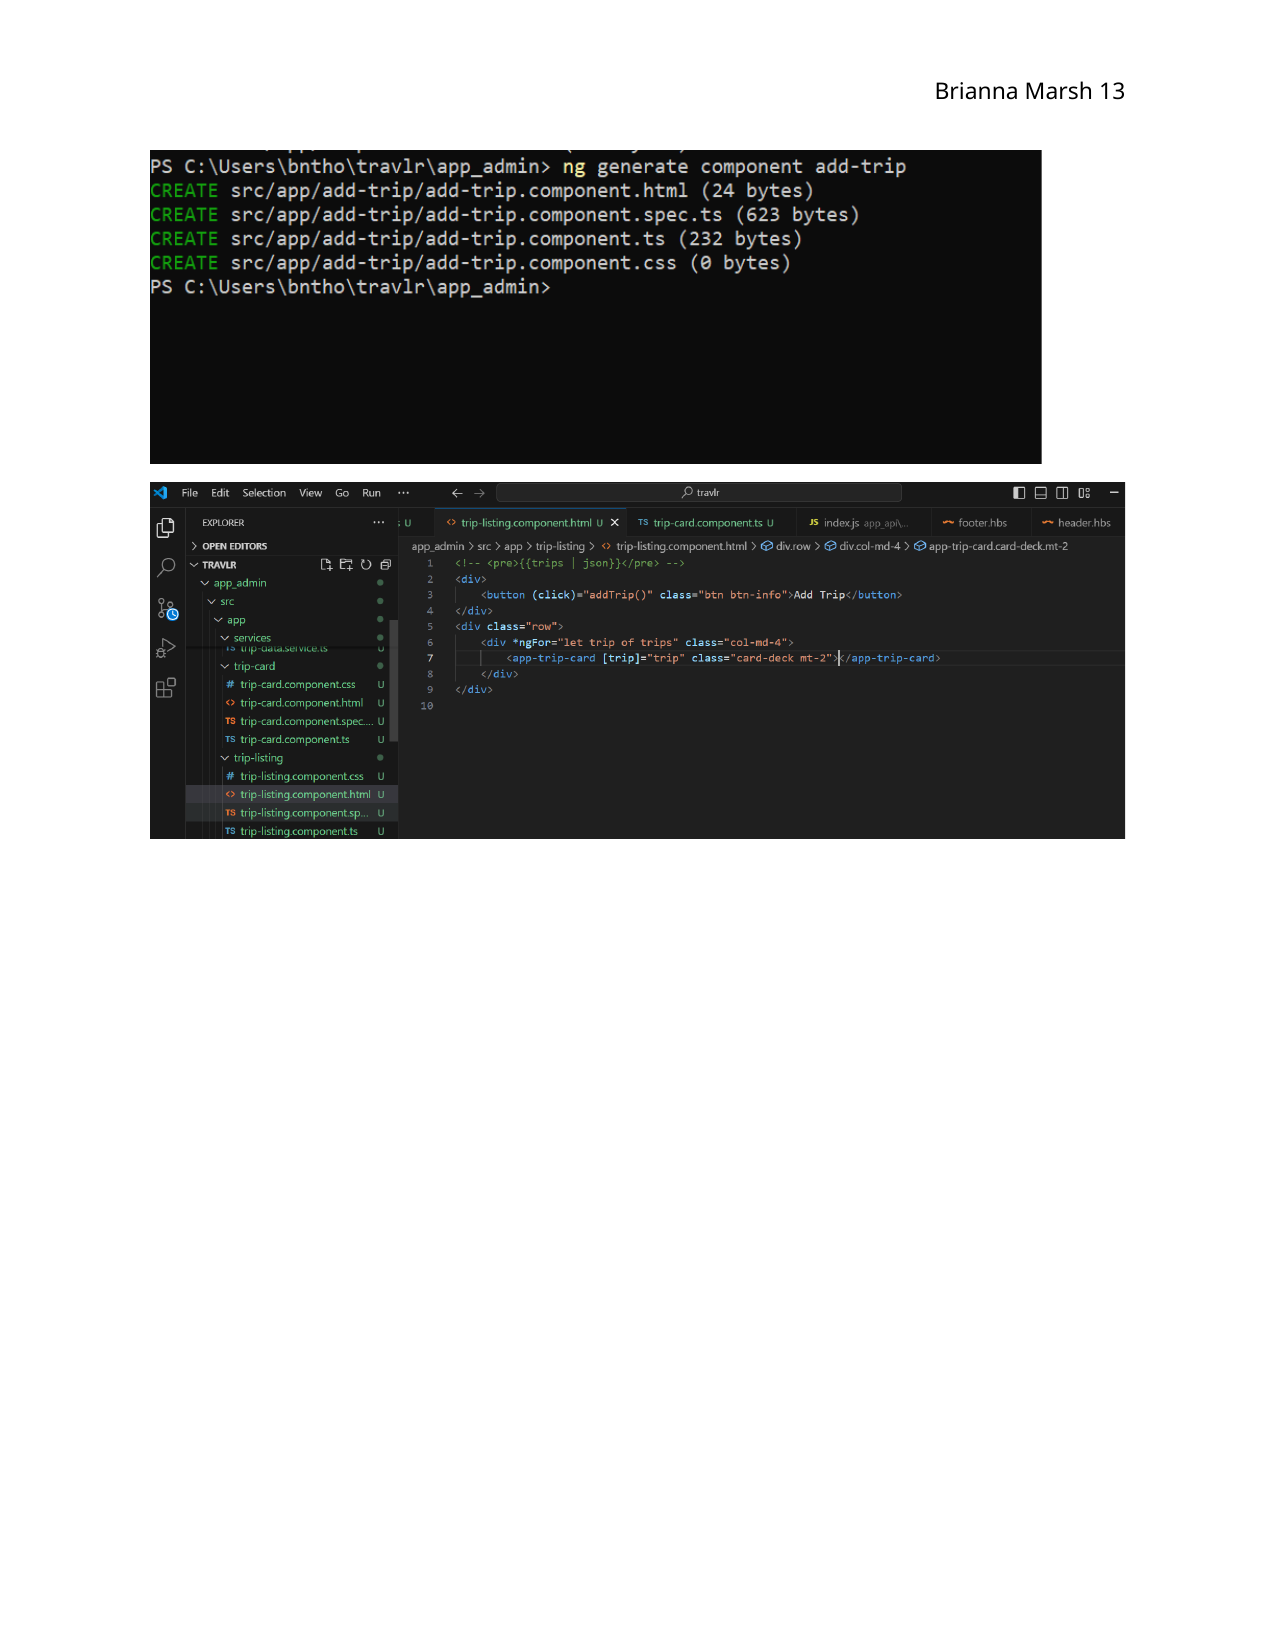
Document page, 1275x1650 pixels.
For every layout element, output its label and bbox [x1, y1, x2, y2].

picture [150, 482, 1125, 839]
picture [150, 150, 1042, 464]
